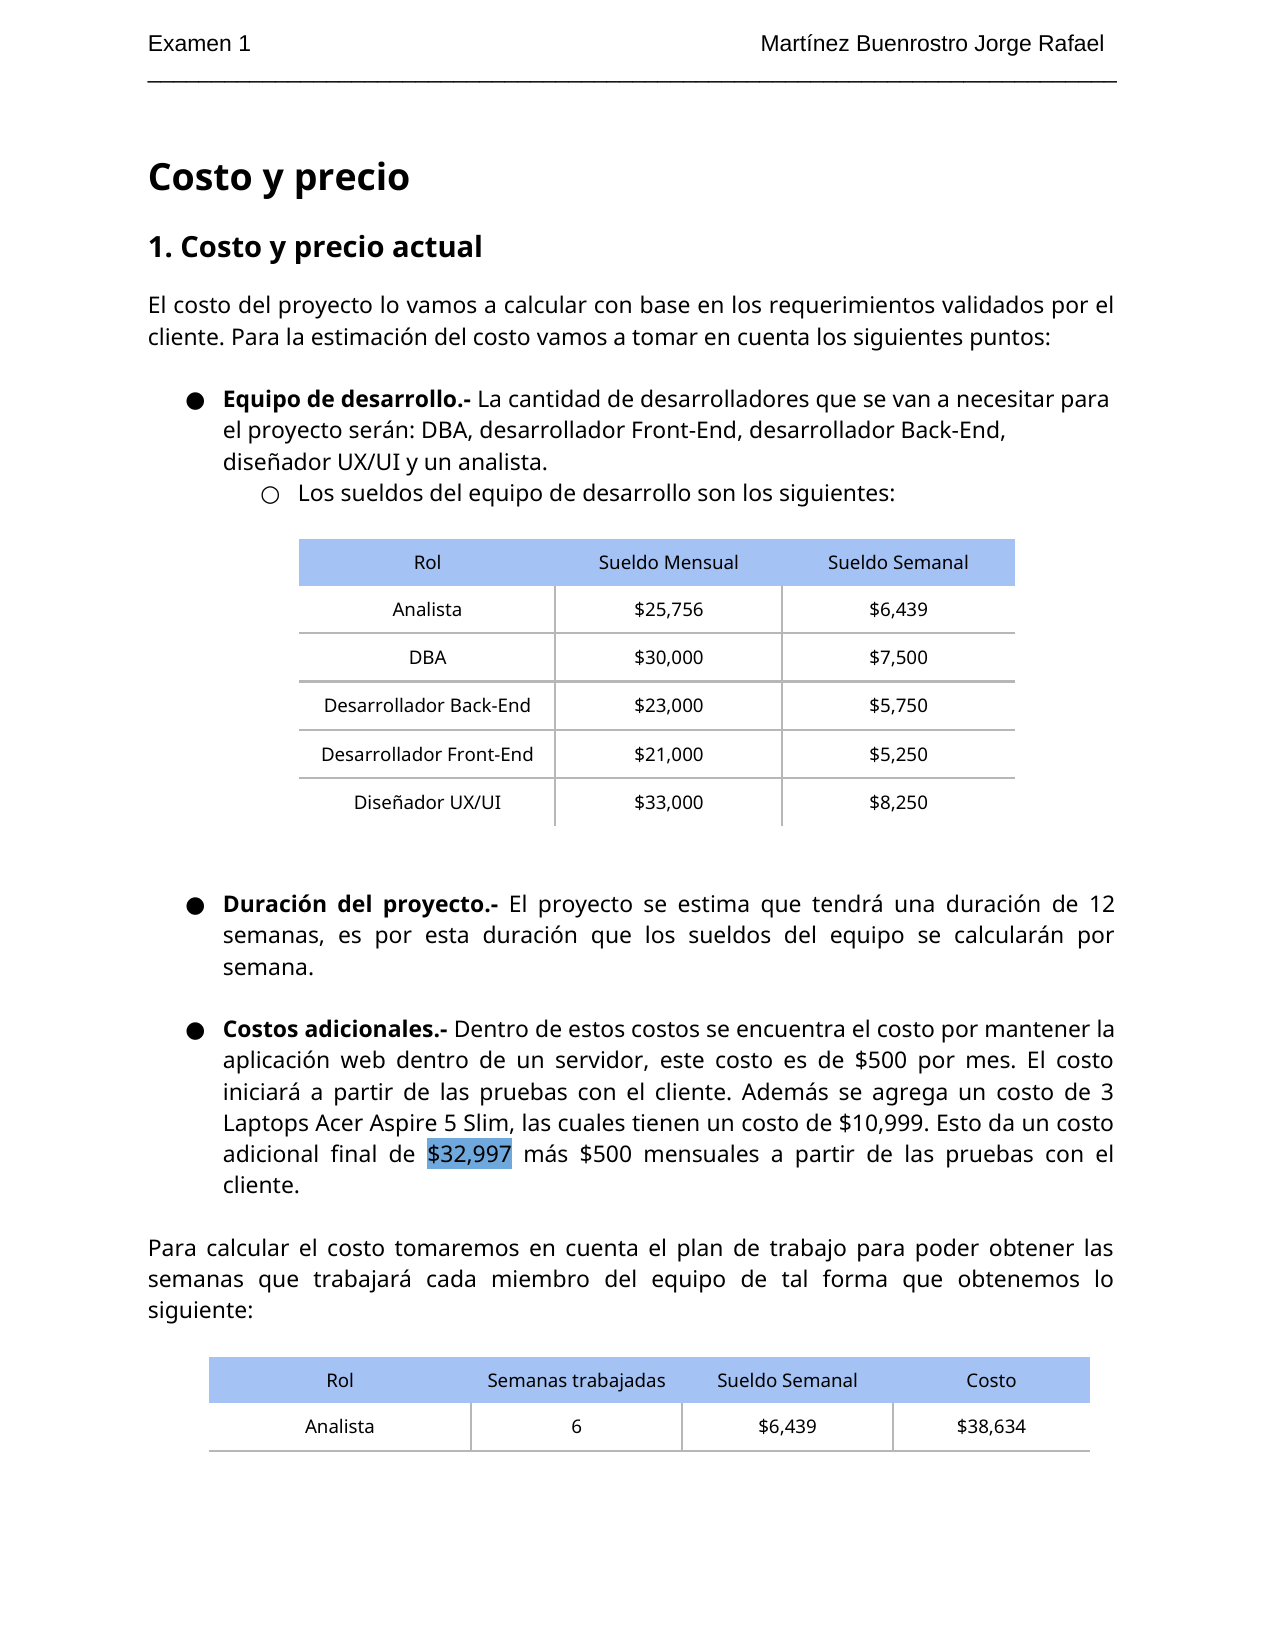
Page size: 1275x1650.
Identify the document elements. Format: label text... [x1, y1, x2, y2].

table_cell $23,000 [556, 683, 781, 729]
table_cell $25,756 [556, 586, 781, 632]
table_cell $5,250 [783, 731, 1015, 777]
table_cell $33,000 [556, 779, 781, 826]
table_cell $21,000 [556, 731, 781, 777]
table_cell Desarrollador Front-End [299, 731, 554, 777]
table_header Sueldo Mensual [555, 539, 782, 586]
table_cell $30,000 [556, 634, 781, 680]
table_cell $38,634 [894, 1403, 1090, 1449]
table_header Rol [299, 539, 555, 586]
table_header Rol [209, 1357, 471, 1403]
list Los sueldos del equipo de desarrollo son los siguientes: [260, 477, 1116, 508]
table_cell $6,439 [783, 586, 1015, 632]
table_cell Diseñador UX/UI [299, 779, 554, 826]
table_cell Analista [209, 1403, 470, 1449]
table_cell Analista [299, 586, 554, 632]
table_header Semanas trabajadas [471, 1357, 682, 1403]
list Costos adicionales.- Dentro de estos costos se encuentra el costo por mantener la aplicación web dentro de un servidor, este costo es de $500 por mes. El costo iniciará a partir de las pruebas con el cliente. Además se agrega un costo de 3 Laptops Acer Aspire 5 Slim, las cuales tienen un costo de $10,999. Esto da un costo adicional final de $32,997 más $500 mensuales a partir de las pruebas con el cliente. [185, 1013, 1116, 1201]
text El costo del proyecto lo vamos a calcular con base en los requerimientos validados por el cliente. Para la estimación del costo vamos a tomar en cuenta los siguientes puntos: [148, 289, 1116, 352]
table_cell $6,439 [683, 1403, 892, 1449]
table_header Sueldo Semanal [782, 539, 1015, 586]
table_cell $8,250 [783, 779, 1015, 826]
table_cell Desarrollador Back-End [299, 683, 554, 729]
list Duración del proyecto.- El proyecto se estima que tendrá una duración de 12 semanas, es por esta duración que los sueldos del equipo se calcularán por semana. [185, 888, 1116, 982]
subtitle 1. Costo y precio actual [148, 226, 1125, 266]
table_header Sueldo Semanal [682, 1357, 893, 1403]
table_header Costo [893, 1357, 1090, 1403]
list Equipo de desarrollo.- La cantidad de desarrolladores que se van a necesitar para el proyecto serán: DBA, desarrollador Front-End, desarrollador Back-End, diseñador UX/UI y un analista. [185, 383, 1116, 477]
subtitle Costo y precio [148, 150, 1125, 201]
table_cell $7,500 [783, 634, 1015, 680]
table_cell $5,750 [783, 683, 1015, 729]
table_cell 6 [472, 1403, 681, 1449]
table_cell DBA [299, 634, 554, 680]
text Para calcular el costo tomaremos en cuenta el plan de trabajo para poder obtener las semanas que trabajará cada miembro del equipo de tal forma que obtenemos lo siguiente: [148, 1232, 1116, 1326]
